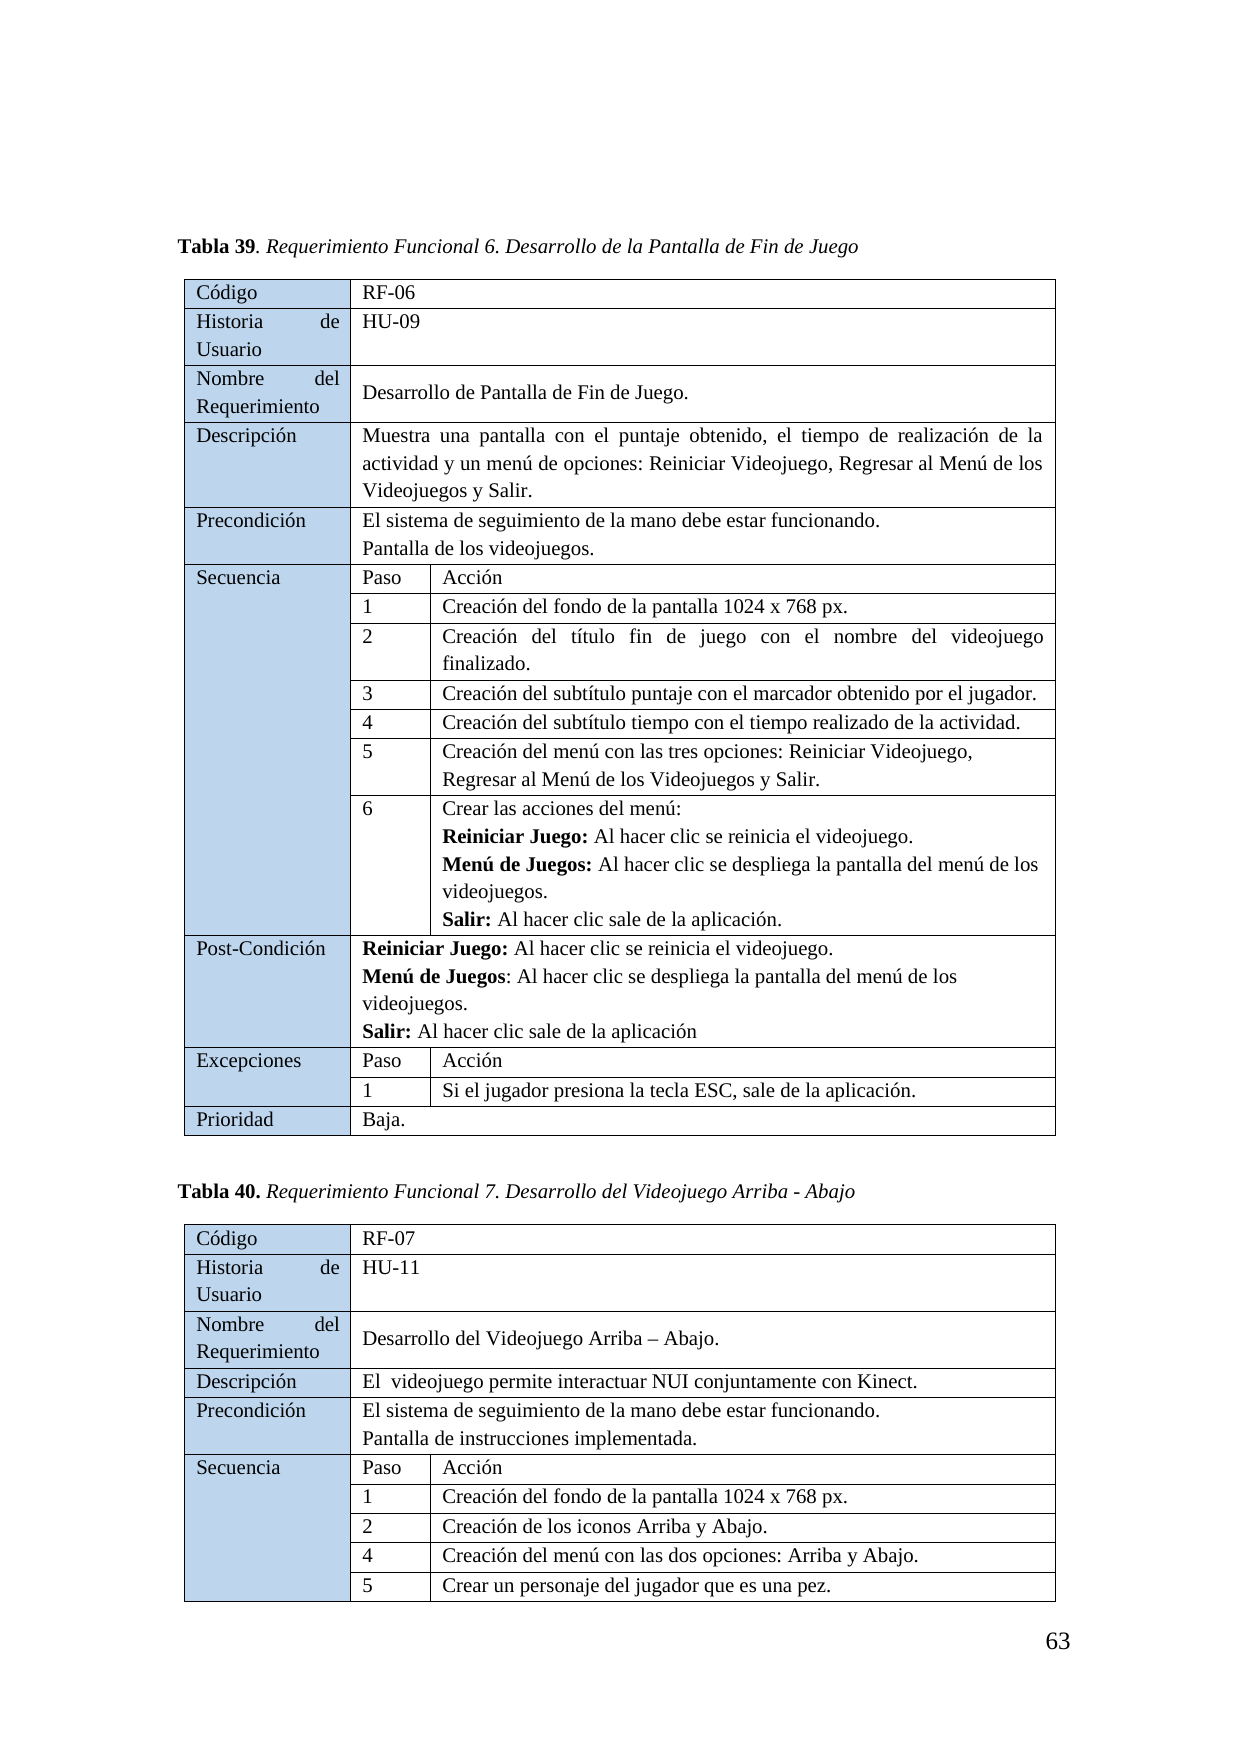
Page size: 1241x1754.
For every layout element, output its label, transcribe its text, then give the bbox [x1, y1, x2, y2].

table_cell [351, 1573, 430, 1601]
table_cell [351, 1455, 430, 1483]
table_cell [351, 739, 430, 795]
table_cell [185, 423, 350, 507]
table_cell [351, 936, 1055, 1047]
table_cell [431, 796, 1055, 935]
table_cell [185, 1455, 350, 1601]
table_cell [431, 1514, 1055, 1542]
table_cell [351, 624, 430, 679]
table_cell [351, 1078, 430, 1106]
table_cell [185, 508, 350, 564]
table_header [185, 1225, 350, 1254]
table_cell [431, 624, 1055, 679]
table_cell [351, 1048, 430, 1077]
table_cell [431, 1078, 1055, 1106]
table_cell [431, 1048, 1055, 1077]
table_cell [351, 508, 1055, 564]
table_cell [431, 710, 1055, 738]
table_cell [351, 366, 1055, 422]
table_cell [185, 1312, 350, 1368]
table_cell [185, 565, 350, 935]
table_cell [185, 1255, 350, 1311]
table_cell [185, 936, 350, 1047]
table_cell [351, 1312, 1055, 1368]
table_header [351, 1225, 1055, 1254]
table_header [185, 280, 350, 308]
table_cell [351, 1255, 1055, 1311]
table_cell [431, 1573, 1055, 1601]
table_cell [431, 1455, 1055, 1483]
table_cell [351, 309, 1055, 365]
text Tabla 39. Requerimiento Funcional 6. Desarrollo de la Pantalla de Fin de Juego [177, 234, 1063, 258]
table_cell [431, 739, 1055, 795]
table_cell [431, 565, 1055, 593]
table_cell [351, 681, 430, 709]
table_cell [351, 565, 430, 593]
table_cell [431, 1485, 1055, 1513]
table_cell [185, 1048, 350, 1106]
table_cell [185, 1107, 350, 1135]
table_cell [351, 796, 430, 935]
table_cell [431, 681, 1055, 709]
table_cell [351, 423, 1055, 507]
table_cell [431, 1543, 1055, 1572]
text Tabla 40. Requerimiento Funcional 7. Desarrollo del Videojuego Arriba - Abajo [177, 1179, 1063, 1203]
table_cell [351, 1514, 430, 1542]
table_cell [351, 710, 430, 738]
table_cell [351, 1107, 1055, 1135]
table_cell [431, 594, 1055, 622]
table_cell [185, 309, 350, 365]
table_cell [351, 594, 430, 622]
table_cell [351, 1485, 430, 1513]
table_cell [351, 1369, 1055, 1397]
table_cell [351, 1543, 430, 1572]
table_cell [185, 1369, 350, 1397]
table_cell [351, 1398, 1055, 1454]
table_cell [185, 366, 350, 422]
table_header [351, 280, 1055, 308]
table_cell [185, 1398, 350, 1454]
